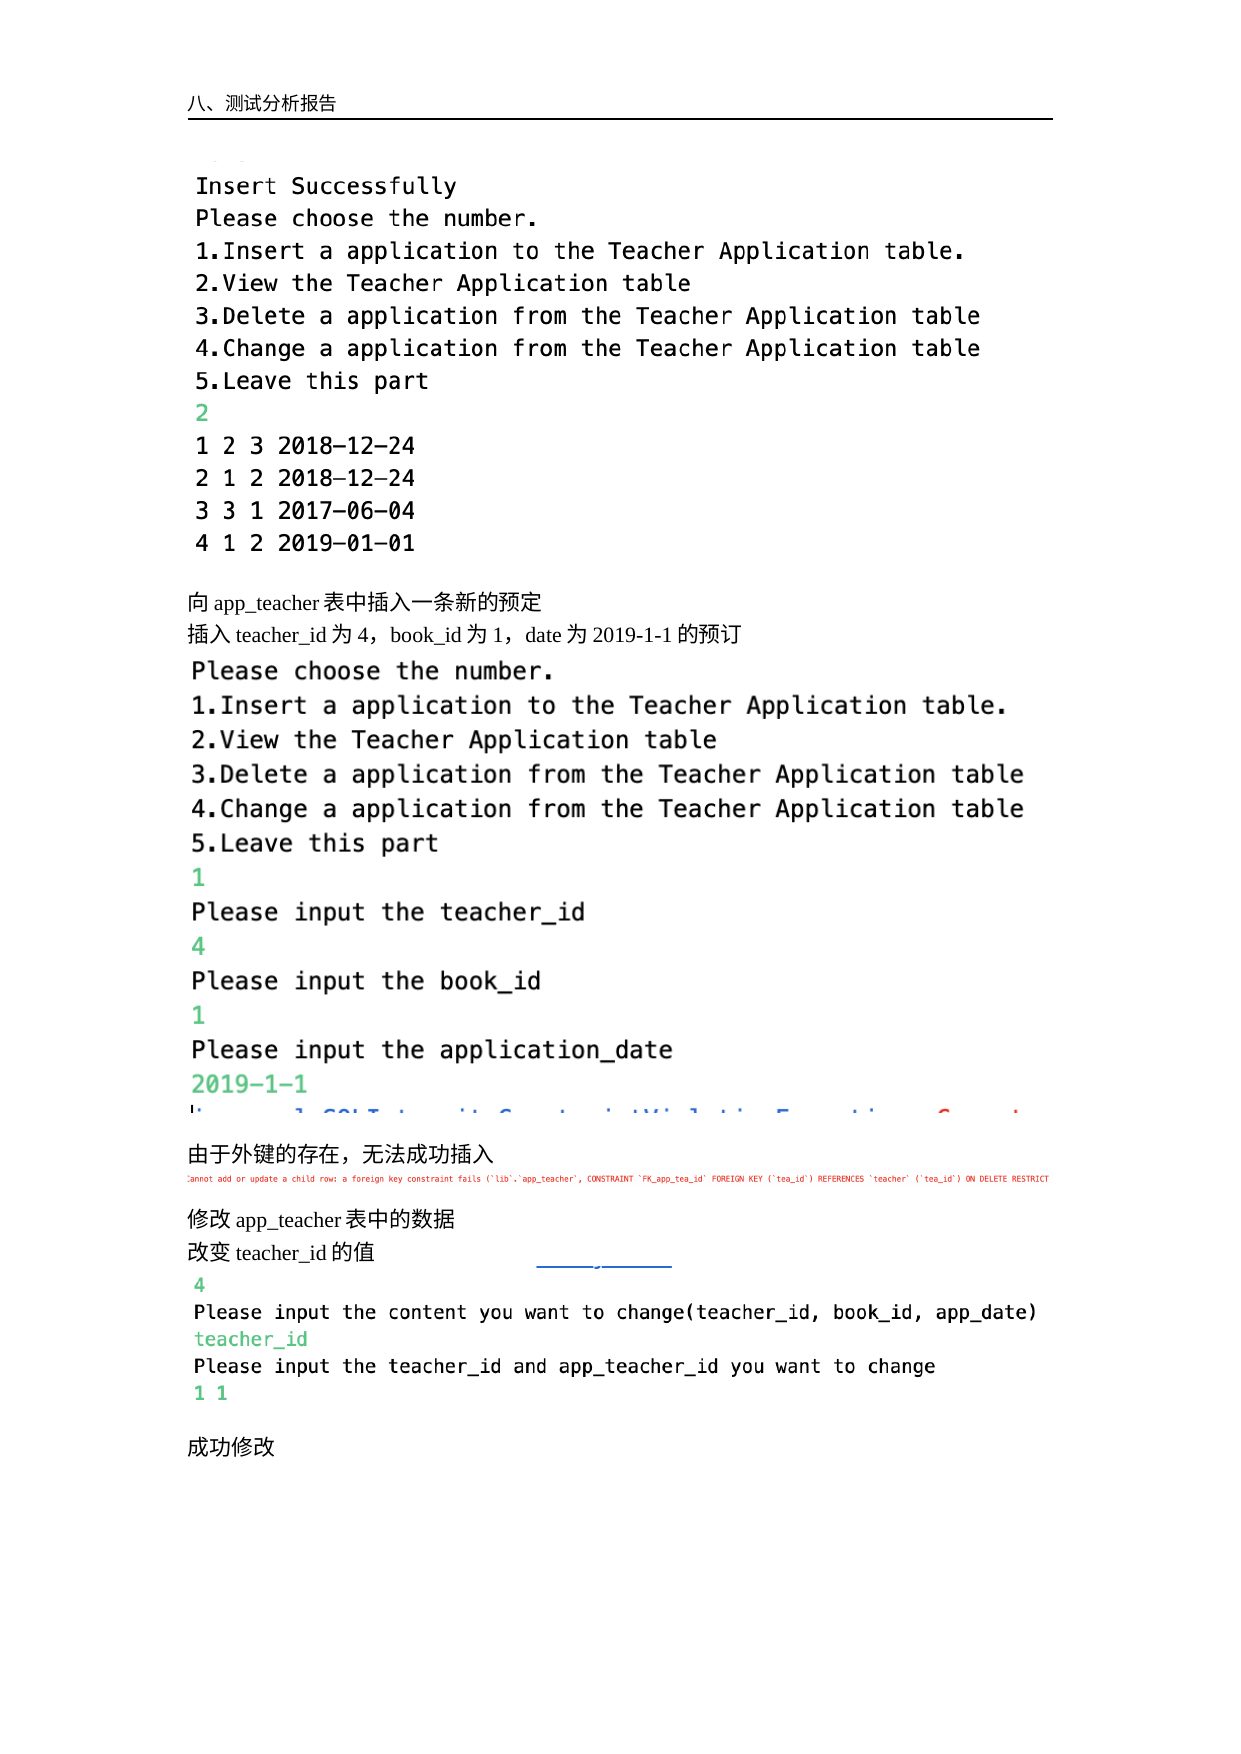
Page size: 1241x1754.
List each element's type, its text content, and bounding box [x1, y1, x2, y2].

text 改变teacher_id的值 [187, 1234, 1053, 1266]
text 修改app_teacher表中的数据 [187, 1202, 1053, 1234]
picture [187, 649, 1053, 1113]
text 插入teacher_id为4，book_id为1，date为2019-1-1的预订 [187, 617, 1053, 649]
picture [187, 1266, 1053, 1409]
text 由于外键的存在，无法成功插入 [187, 1137, 1053, 1169]
text 成功修改 [187, 1429, 1053, 1462]
text 向app_teacher表中插入一条新的预定 [187, 584, 1053, 617]
picture [187, 1169, 1053, 1186]
picture [187, 161, 1053, 564]
